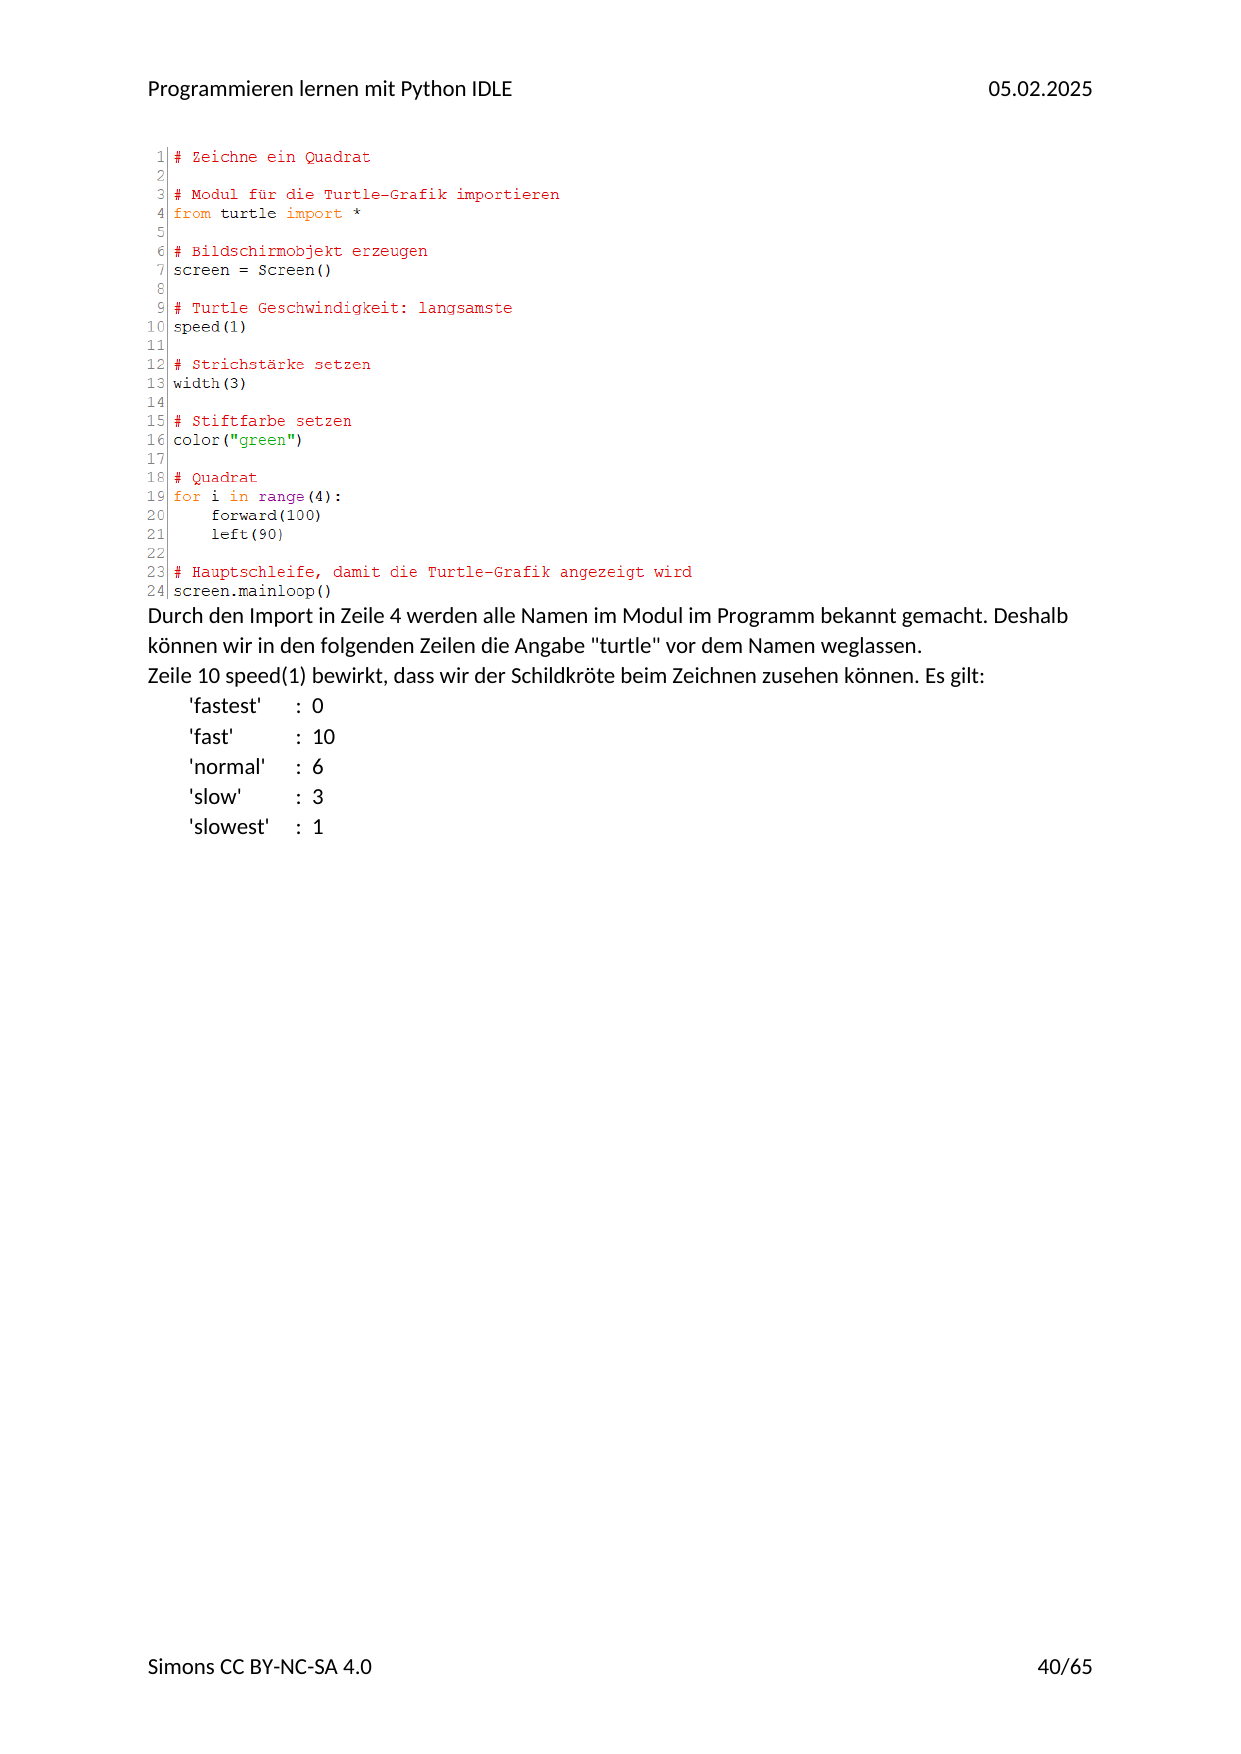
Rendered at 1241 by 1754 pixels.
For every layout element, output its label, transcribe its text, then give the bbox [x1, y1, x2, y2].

text 'normal' : 6 [148, 752, 1092, 780]
picture [147, 147, 715, 599]
text Durch den Import in Zeile 4 werden alle Namen im Modul im Programm bekannt gemacht. Deshalb können wir in den folgenden Zeilen die Angabe "turtle" vor dem Namen weglassen. [148, 601, 1092, 659]
text 'fast' : 10 [148, 722, 1092, 750]
text 'slow' : 3 [148, 782, 1092, 810]
text 'fastest' : 0 [148, 692, 1092, 720]
text 'slowest' : 1 [148, 812, 1092, 841]
text Zeile 10 speed(1) bewirkt, dass wir der Schildkröte beim Zeichnen zusehen können. Es gilt: [148, 661, 1092, 689]
